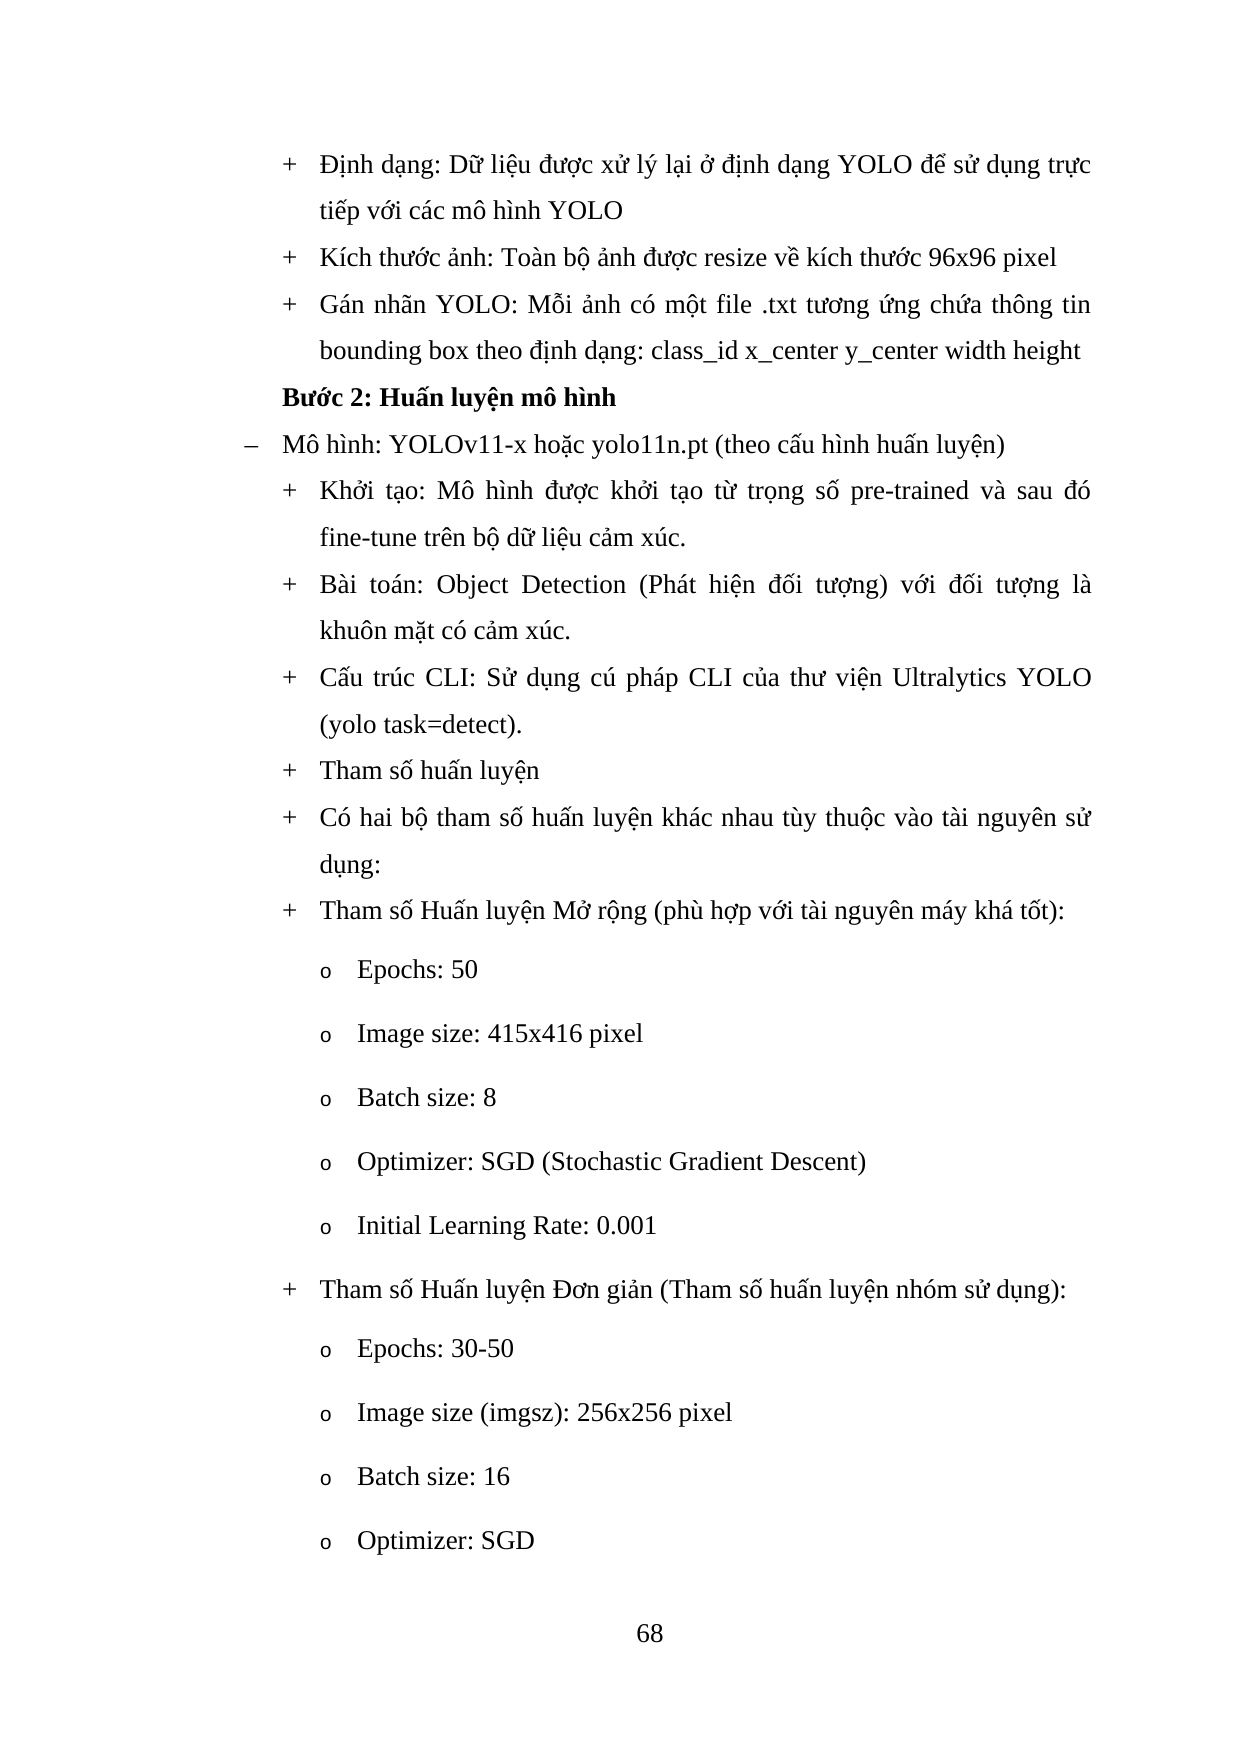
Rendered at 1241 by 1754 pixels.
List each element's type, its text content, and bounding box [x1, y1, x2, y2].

list Cấu trúc CLI: Sử dụng cú pháp CLI của thư viện Ultralytics YOLO (yolo task=detect). [282, 661, 1092, 739]
list Gán nhãn YOLO: Mỗi ảnh có một file .txt tương ứng chứa thông tin bounding box theo định dạng: class_id x_center y_center width height [282, 288, 1092, 366]
list Tham số Huấn luyện Đơn giản (Tham số huấn luyện nhóm sử dụng): [282, 1273, 1092, 1304]
list Tham số Huấn luyện Mở rộng (phù hợp với tài nguyên máy khá tốt): [282, 894, 1092, 926]
list Image size (imgsz): 256x256 pixel [319, 1396, 1092, 1428]
list Optimizer: SGD [319, 1524, 1092, 1556]
list Có hai bộ tham số huấn luyện khác nhau tùy thuộc vào tài nguyên sử dụng: [282, 801, 1092, 879]
list Tham số huấn luyện [282, 754, 1092, 786]
list Bài toán: Object Detection (Phát hiện đối tượng) với đối tượng là khuôn mặt có cảm xúc. [282, 568, 1092, 646]
list Initial Learning Rate: 0.001 [319, 1209, 1092, 1241]
list Mô hình: YOLOv11-x hoặc yolo11n.pt (theo cấu hình huấn luyện) [244, 428, 1092, 459]
list Batch size: 16 [319, 1460, 1092, 1492]
text Bước 2: Huấn luyện mô hình [207, 381, 1092, 412]
list Định dạng: Dữ liệu được xử lý lại ở định dạng YOLO để sử dụng trực tiếp với các mô hình YOLO [282, 148, 1092, 226]
list Kích thước ảnh: Toàn bộ ảnh được resize về kích thước 96x96 pixel [282, 241, 1092, 272]
list Khởi tạo: Mô hình được khởi tạo từ trọng số pre-trained và sau đó fine-tune trên bộ dữ liệu cảm xúc. [282, 474, 1092, 552]
list Epochs: 30-50 [319, 1332, 1092, 1364]
list Epochs: 50 [319, 953, 1092, 985]
list Image size: 415x416 pixel [319, 1017, 1092, 1049]
list Optimizer: SGD (Stochastic Gradient Descent) [319, 1145, 1092, 1177]
list Batch size: 8 [319, 1081, 1092, 1113]
